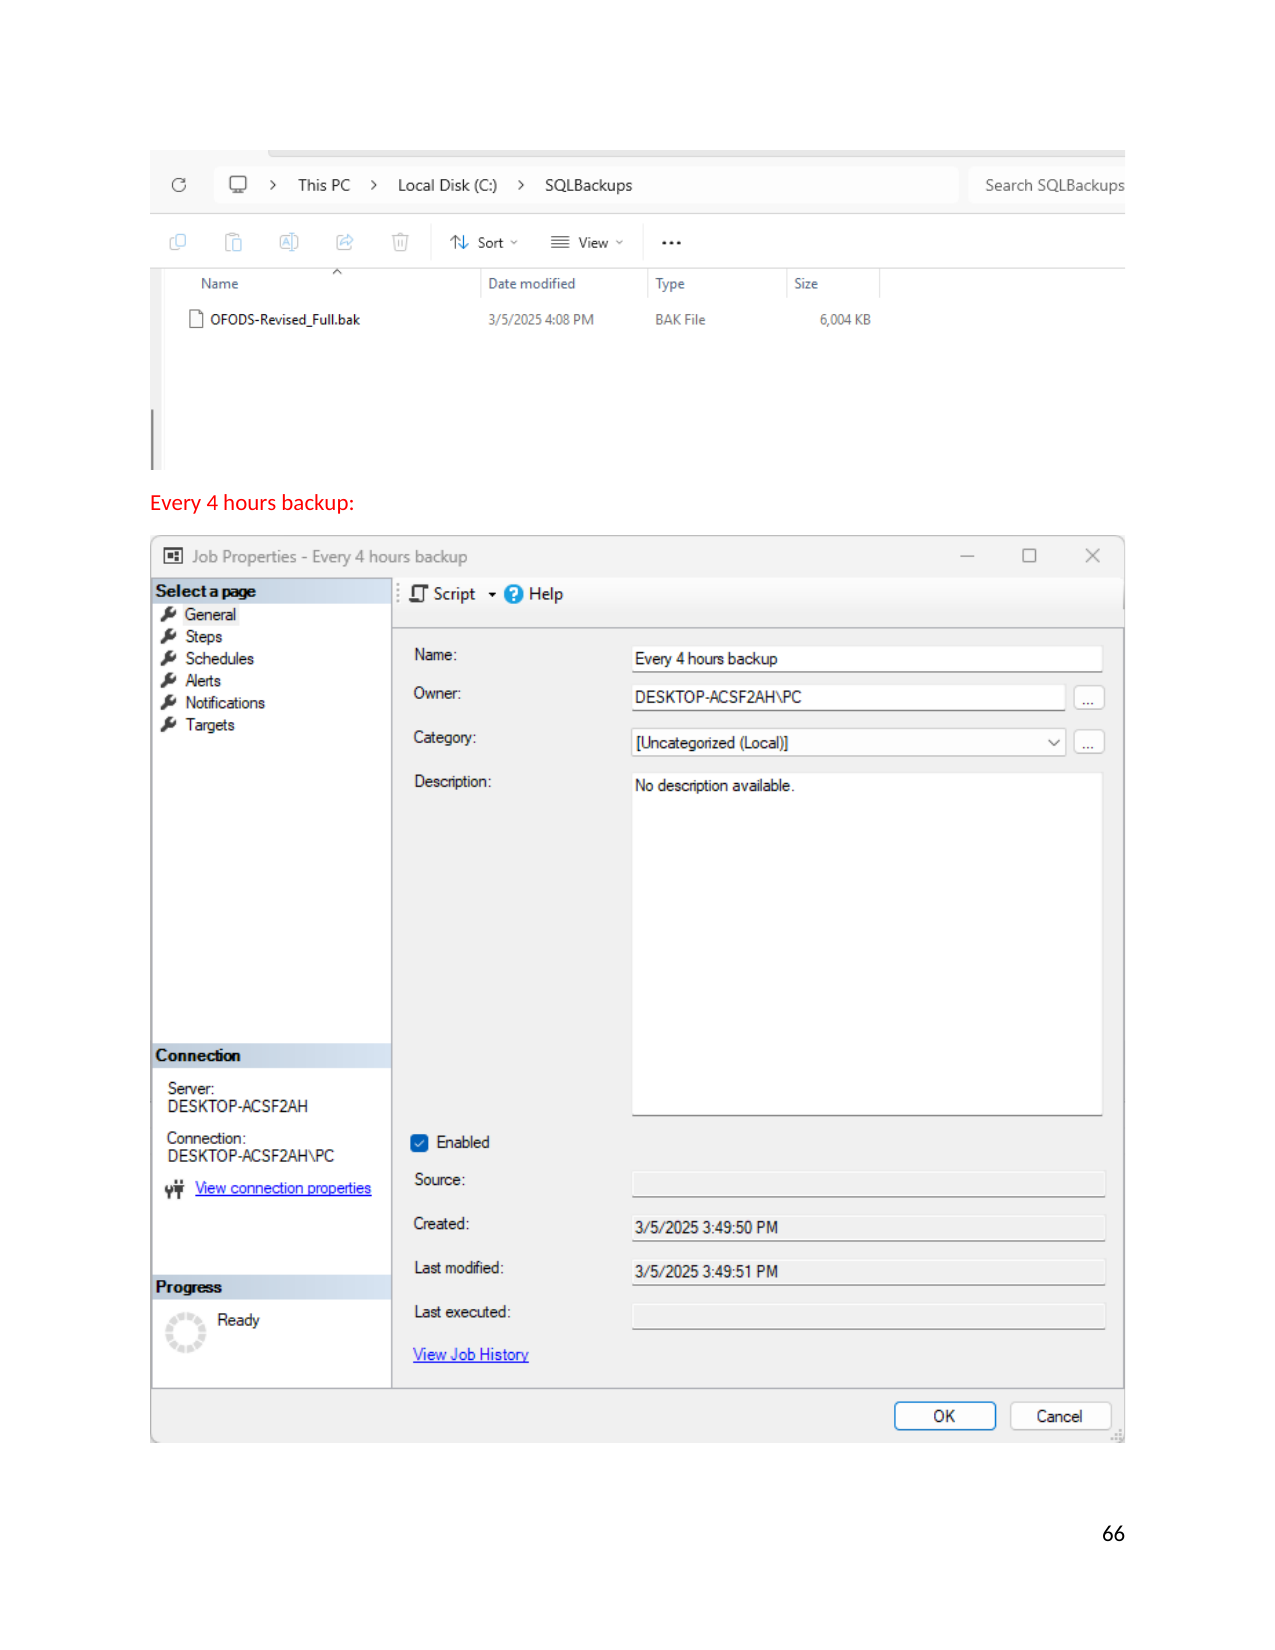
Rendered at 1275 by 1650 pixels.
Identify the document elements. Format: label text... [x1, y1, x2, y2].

text Every 4 hours backup: [150, 488, 1125, 516]
picture [150, 150, 1125, 470]
picture [150, 535, 1125, 1443]
